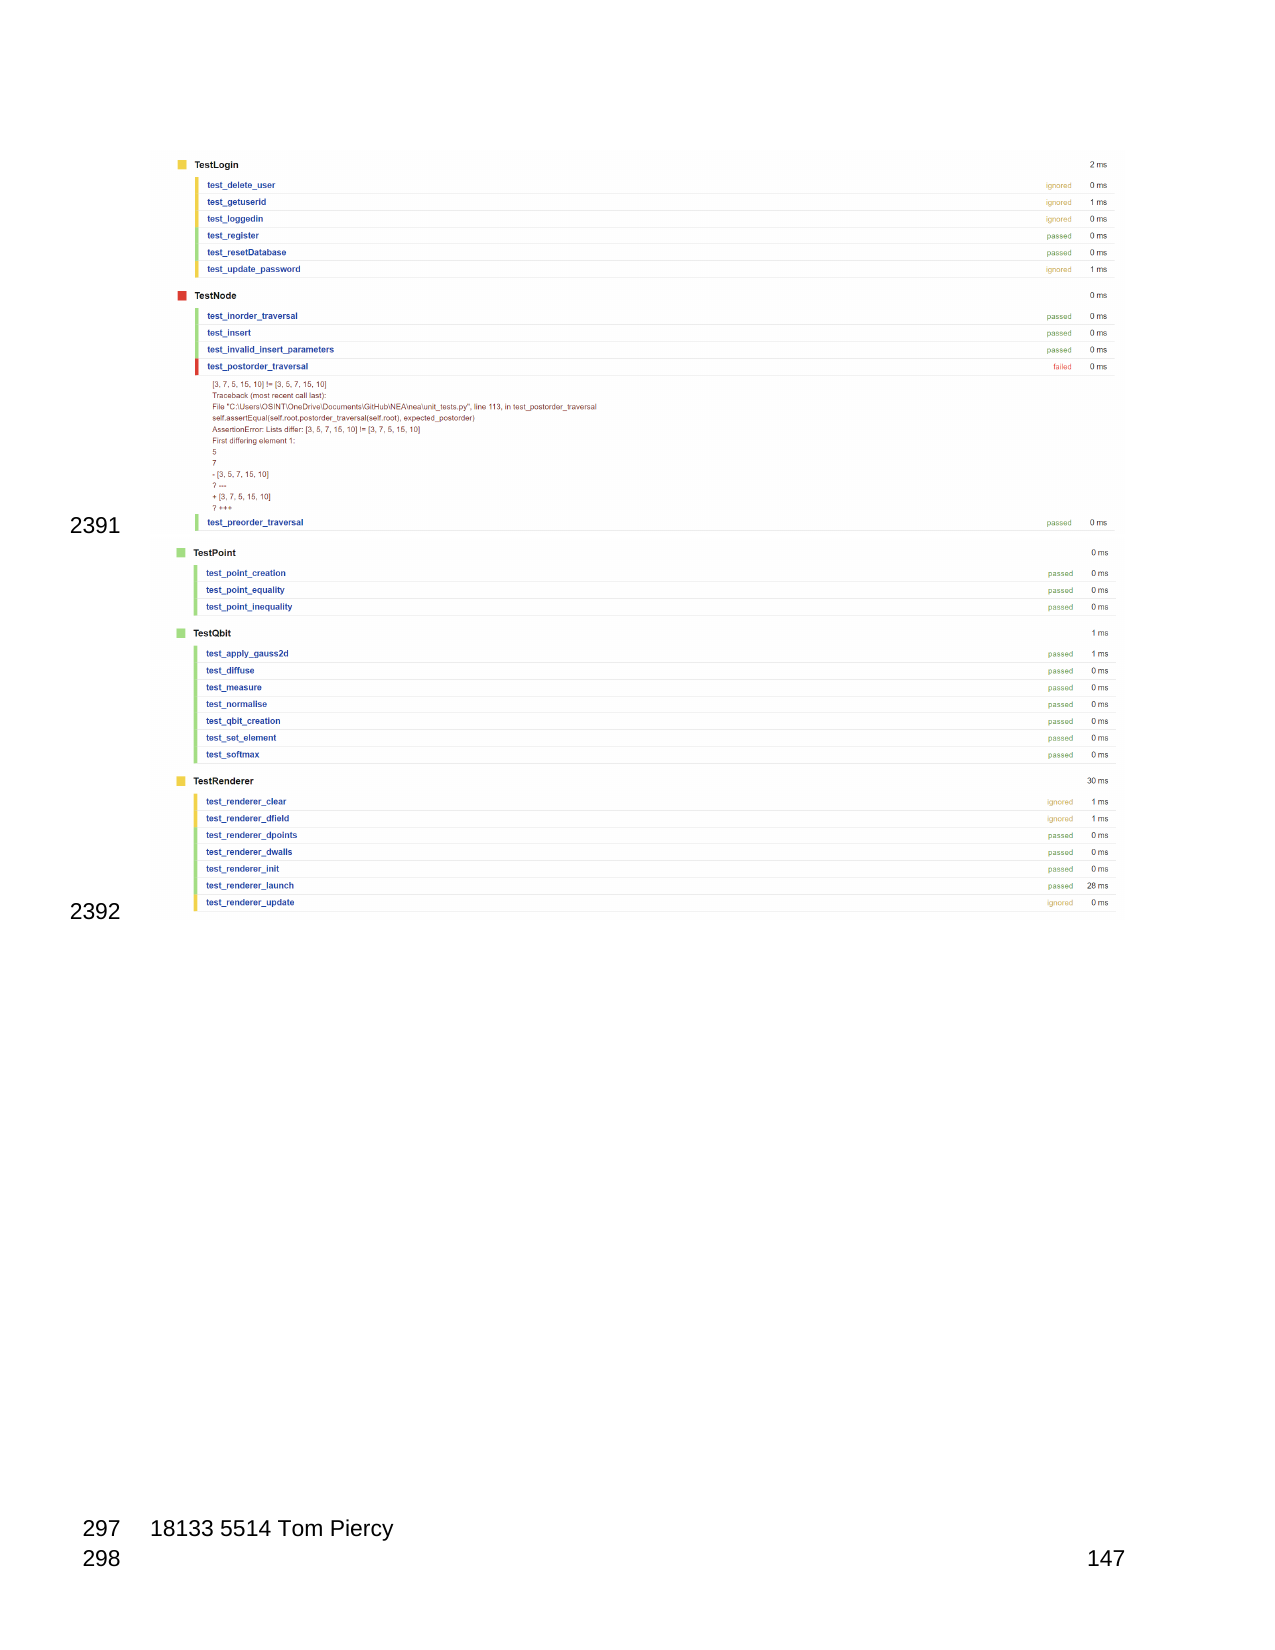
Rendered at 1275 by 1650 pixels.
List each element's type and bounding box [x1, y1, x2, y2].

picture [150, 537, 1125, 920]
picture [150, 150, 1125, 534]
